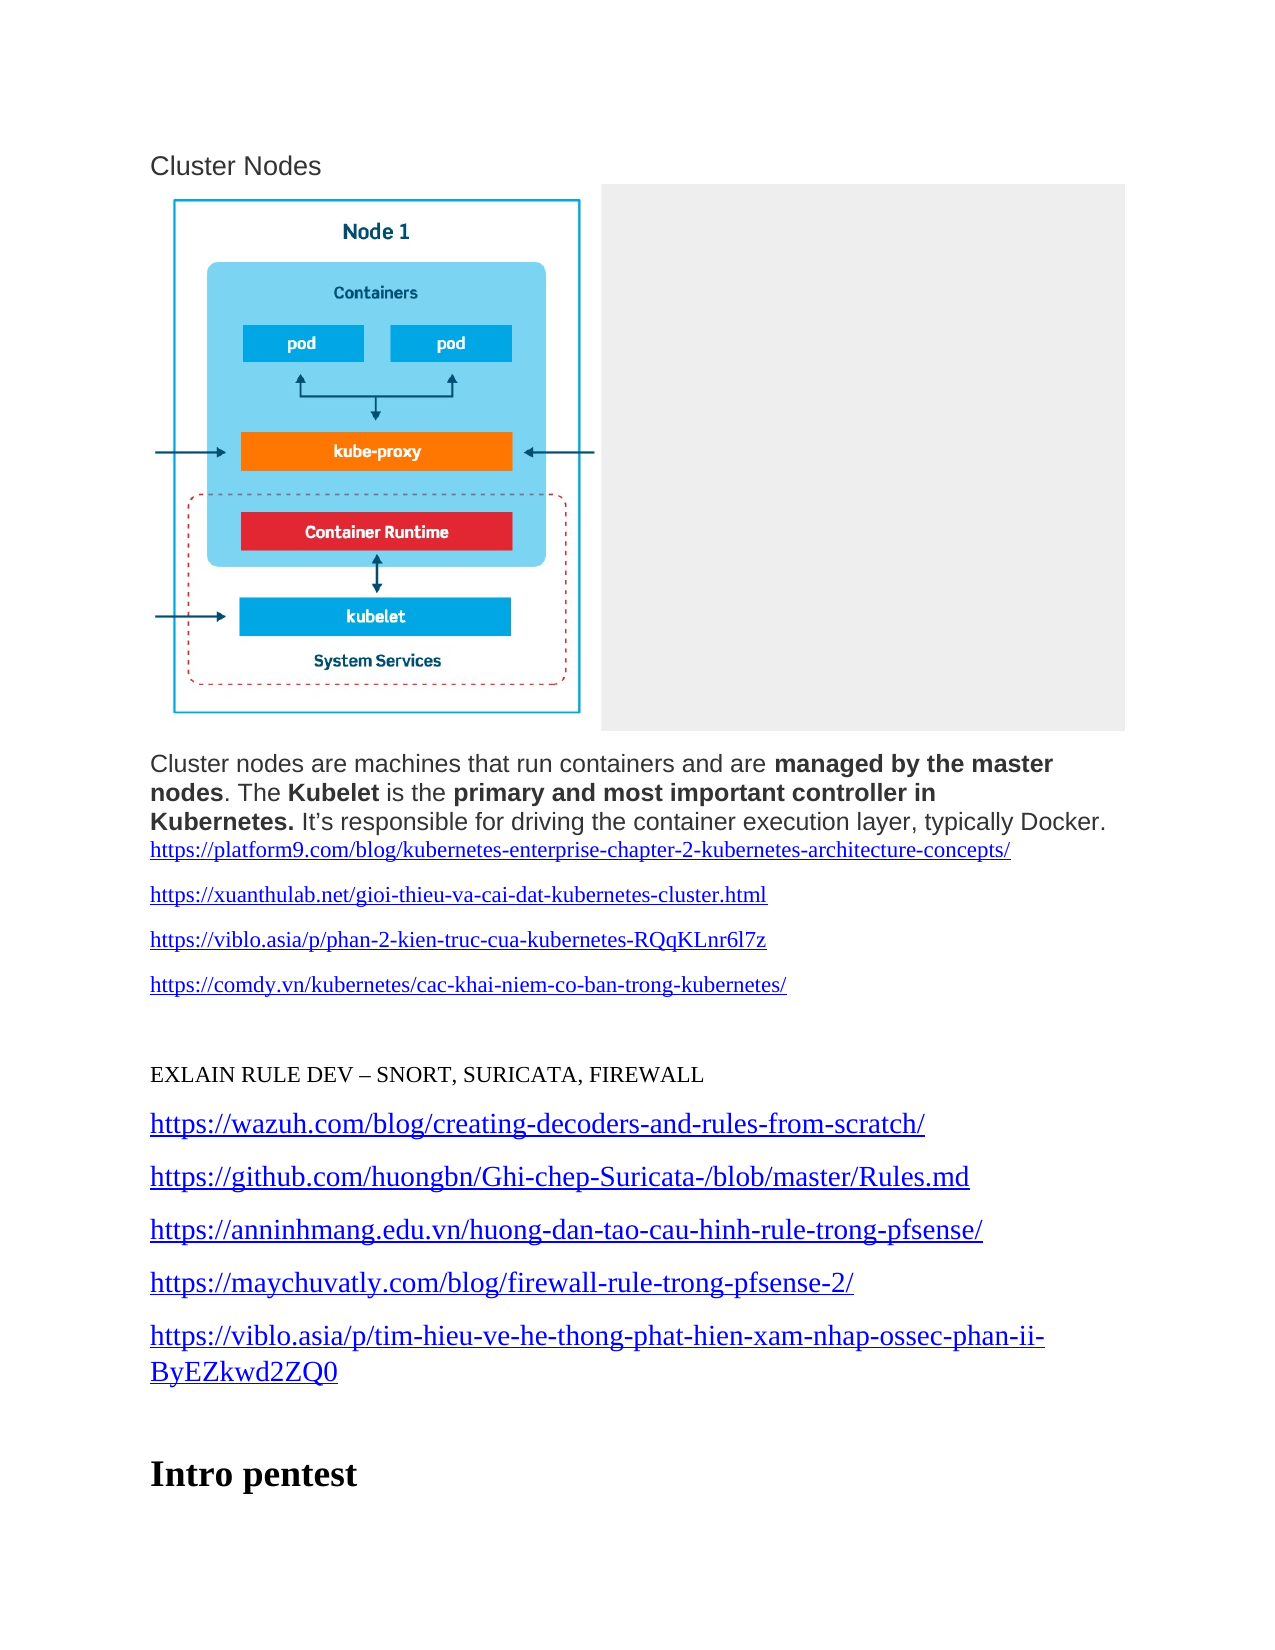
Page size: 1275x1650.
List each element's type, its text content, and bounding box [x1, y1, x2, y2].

text https://platform9.com/blog/kubernetes-enterprise-chapter-2-kubernetes-architecture-concepts/ [150, 836, 1125, 862]
text https://viblo.asia/p/phan-2-kien-truc-cua-kubernetes-RQqKLnr6l7z [150, 926, 1125, 952]
text https://anninhmang.edu.vn/huong-dan-tao-cau-hinh-rule-trong-pfsense/ [150, 1212, 1125, 1246]
picture [150, 183, 602, 731]
text Cluster nodes are machines that run containers and are managed by the master nodes. The Kubelet is the primary and most important controller in Kubernetes. It’s responsible for driving the container execution layer, typically Docker. [150, 749, 1125, 836]
text https://viblo.asia/p/tim-hieu-ve-he-thong-phat-hien-xam-nhap-ossec-phan-ii-ByEZkwd2ZQ0 [150, 1318, 1125, 1387]
subtitle Cluster Nodes [150, 150, 1125, 181]
text EXLAIN RULE DEV – SNORT, SURICATA, FIREWALL [150, 1061, 1125, 1088]
text https://comdy.vn/kubernetes/cac-khai-niem-co-ban-trong-kubernetes/ [150, 971, 1125, 997]
text Intro pentest [150, 1452, 1125, 1495]
text https://maychuvatly.com/blog/firewall-rule-trong-pfsense-2/ [150, 1265, 1125, 1298]
text https://xuanthulab.net/gioi-thieu-va-cai-dat-kubernetes-cluster.html [150, 881, 1125, 907]
text https://github.com/huongbn/Ghi-chep-Suricata-/blob/master/Rules.md [150, 1159, 1125, 1193]
text https://wazuh.com/blog/creating-decoders-and-rules-from-scratch/ [150, 1106, 1125, 1140]
